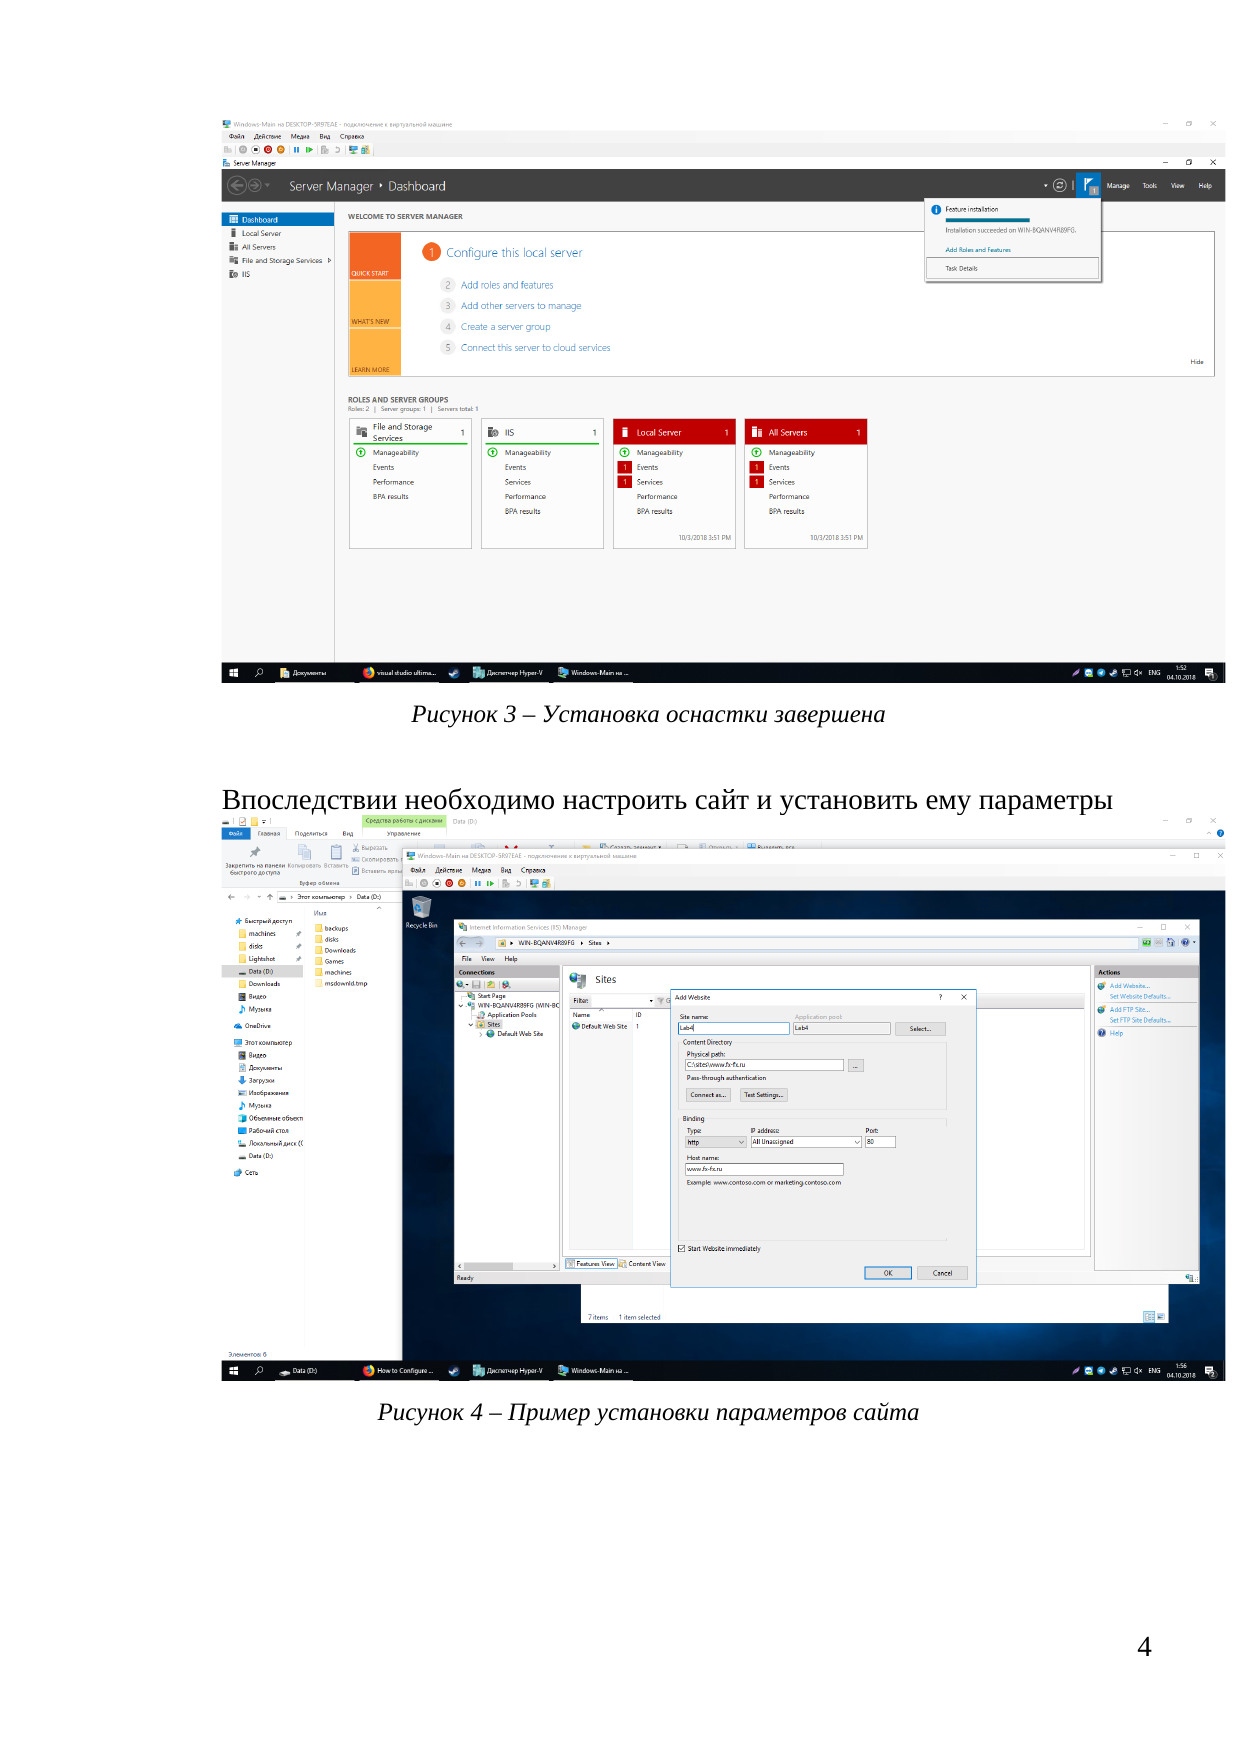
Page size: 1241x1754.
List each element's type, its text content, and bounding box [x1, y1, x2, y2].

text Впоследствии необходимо настроить сайт и установить ему параметры [148, 782, 1152, 816]
picture [221, 118, 1226, 683]
picture [221, 815, 1226, 1381]
text Рисунок 3 – Установка оснастки завершена [148, 699, 1152, 728]
text Рисунок 4 – Пример установки параметров сайта [148, 1397, 1152, 1426]
